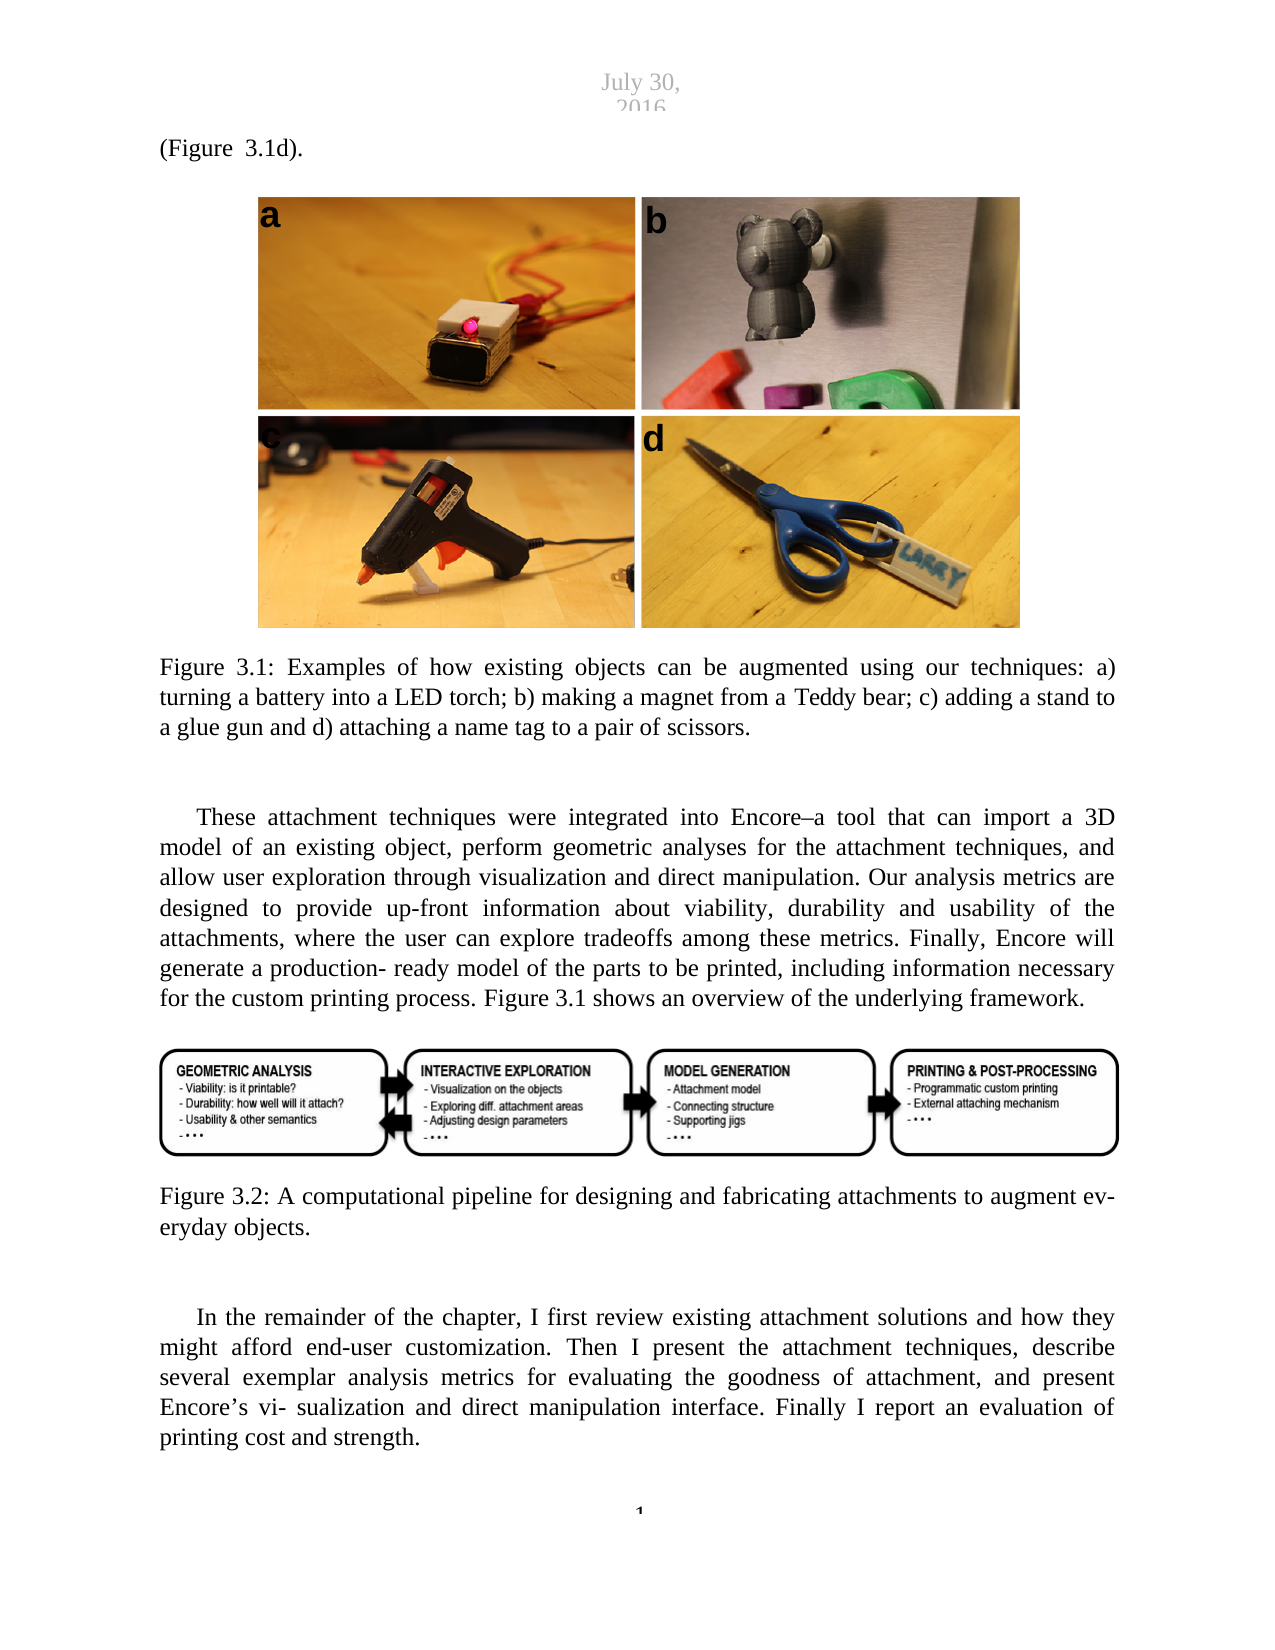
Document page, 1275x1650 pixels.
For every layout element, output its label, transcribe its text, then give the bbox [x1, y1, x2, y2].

text (Figure 3.1d). [159, 133, 1127, 162]
text In the remainder of the chapter, I first review existing attachment solutions and how they might afford end-user customization. Then I present the attachment techniques, describe several exemplar analysis metrics for evaluating the goodness of attachment, and present Encore’s vi- sualization and direct manipulation interface. Finally I report an evaluation of printing cost and strength. [159, 1302, 1116, 1451]
text Figure 3.2: A computational pipeline for designing and fabricating attachments to augment ev- eryday objects. [159, 1181, 1116, 1240]
picture [255, 197, 1021, 628]
text These attachment techniques were integrated into Encore–a tool that can import a 3D model of an existing object, perform geometric analyses for the attachment techniques, and allow user exploration through visualization and direct manipulation. Our analysis metrics are designed to provide up-front information about viability, durability and usability of the attachments, where the user can explore tradeoffs among these metrics. Finally, Encore will generate a production- ready model of the parts to be printed, including information necessary for the custom printing process. Figure 3.1 shows an overview of the underlying framework. [159, 802, 1116, 1012]
text Figure 3.1: Examples of how existing objects can be augmented using our techniques: a) turning a battery into a LED torch; b) making a magnet from a Teddy bear; c) adding a stand to a glue gun and d) attaching a name tag to a pair of scissors. [159, 652, 1116, 741]
picture [159, 1047, 1120, 1158]
